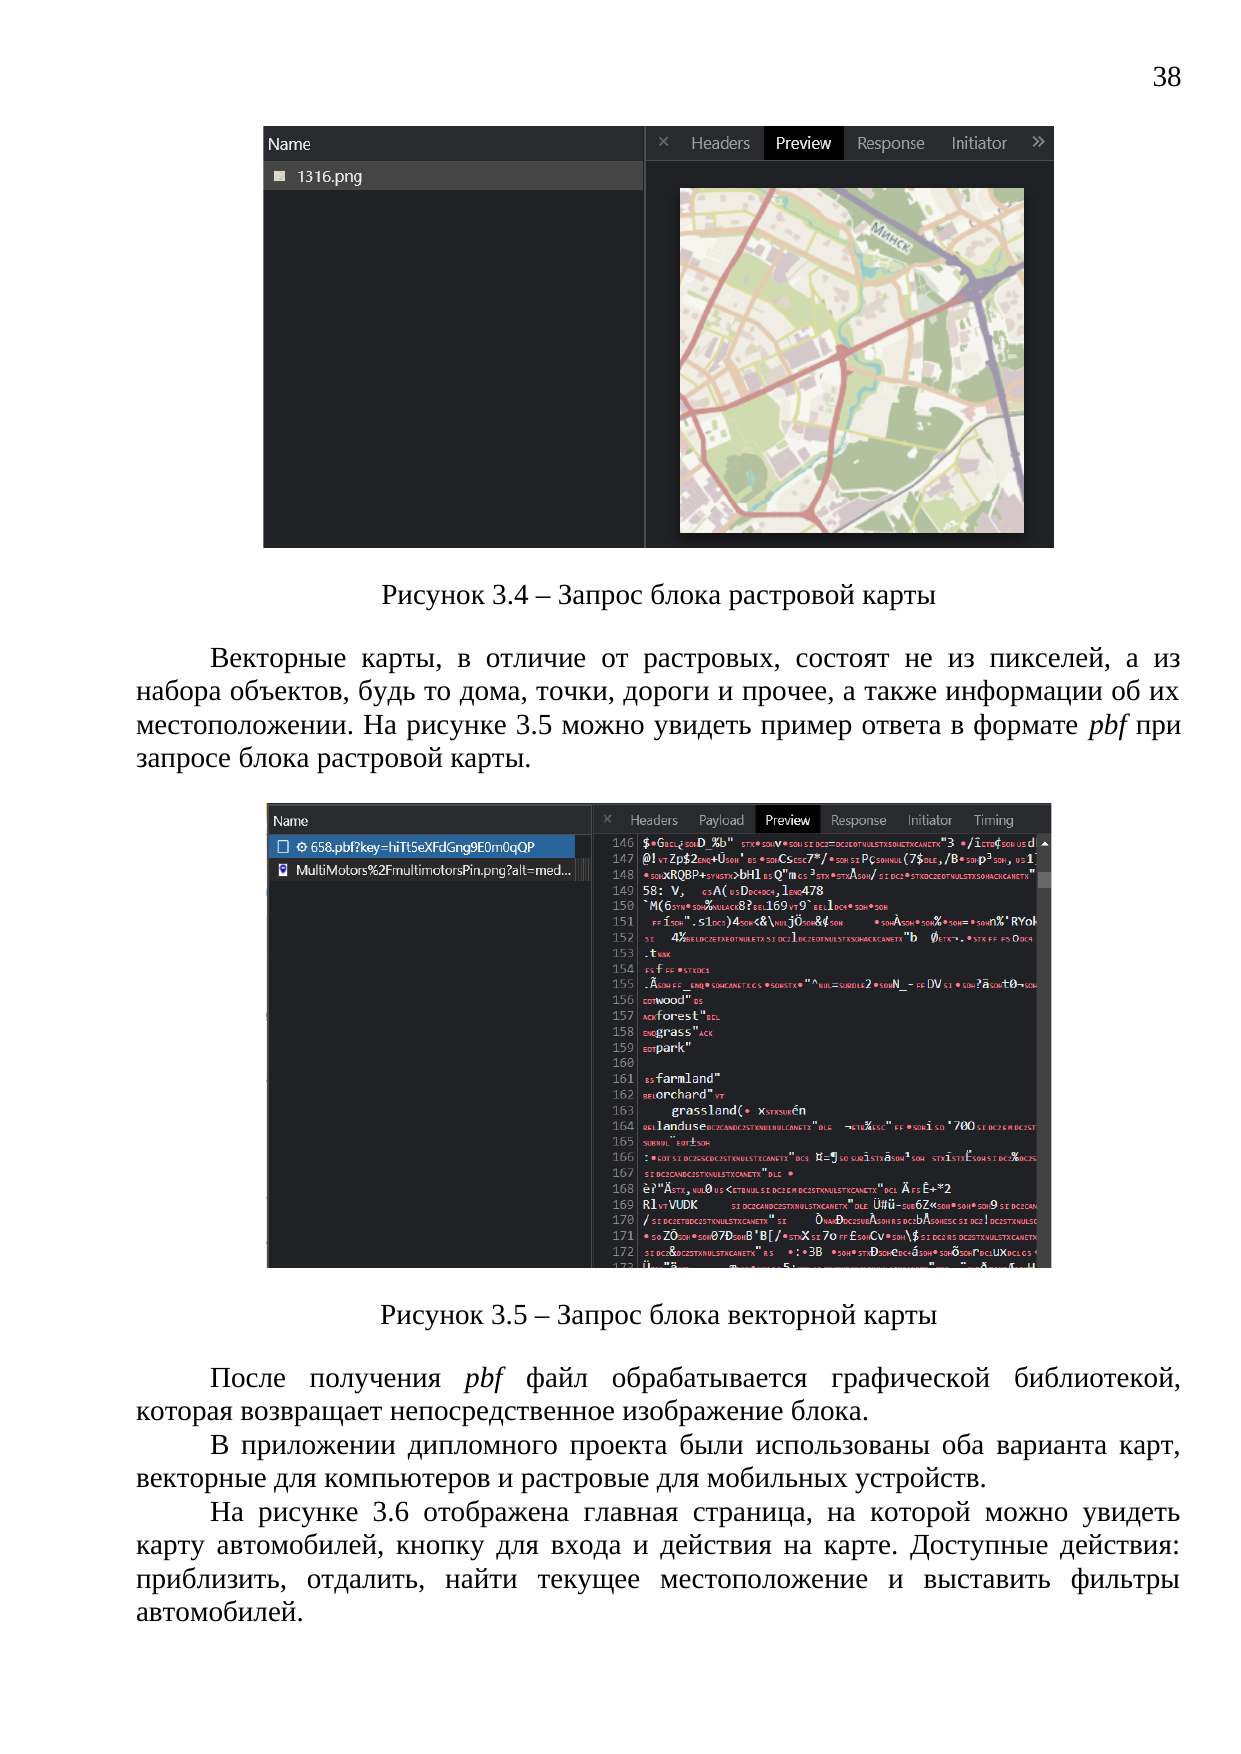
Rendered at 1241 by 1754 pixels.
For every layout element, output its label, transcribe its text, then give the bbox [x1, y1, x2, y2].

picture [266, 803, 1052, 1268]
text Рисунок 3.4 – Запрос блока растровой карты [136, 577, 1181, 611]
text На рисунке 3.6 отображена главная страница, на которой можно увидеть карту автомобилей, кнопку для входа и действия на карте. Доступные действия: приблизить, отдалить, найти текущее местоположение и выставить фильтры автомобилей. [136, 1494, 1181, 1628]
text После получения pbf файл обрабатывается графической библиотекой, которая возвращает непосредственное изображение блока. [136, 1360, 1181, 1427]
text Рисунок 3.5 – Запрос блока векторной карты [136, 1297, 1181, 1331]
text В приложении дипломного проекта были использованы оба варианта карт, векторные для компьютеров и растровые для мобильных устройств. [136, 1427, 1181, 1494]
picture [263, 126, 1054, 548]
text Векторные карты, в отличие от растровых, состоят не из пикселей, а из набора объектов, будь то дома, точки, дороги и прочее, а также информации об их местоположении. На рисунке 3.5 можно увидеть пример ответа в формате pbf при запросе блока растровой карты. [136, 640, 1181, 774]
